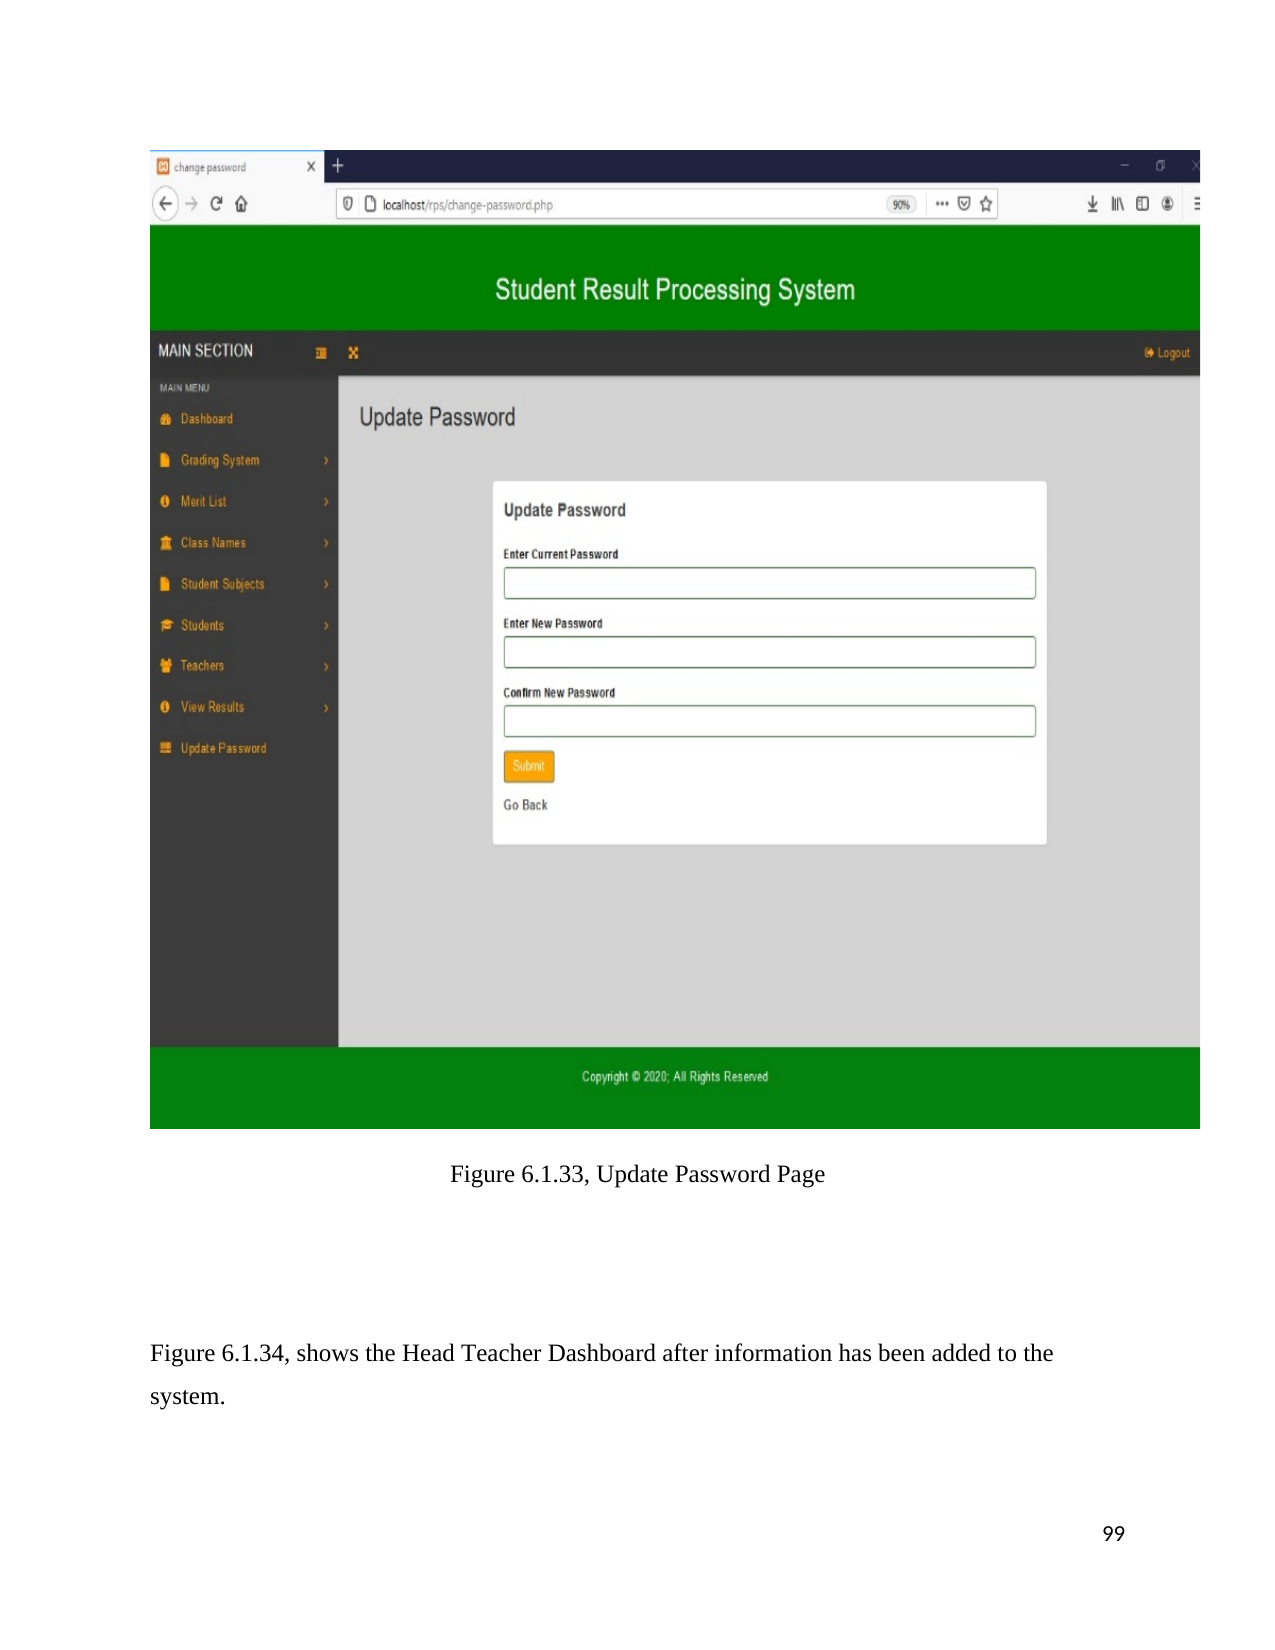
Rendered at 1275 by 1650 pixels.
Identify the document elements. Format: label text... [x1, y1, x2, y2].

picture [150, 150, 1200, 1129]
text Figure 6.1.34, shows the Head Teacher Dashboard after information has been added to the system. [150, 1338, 1125, 1410]
text Figure 6.1.33, Update Password Page [150, 1159, 1125, 1187]
